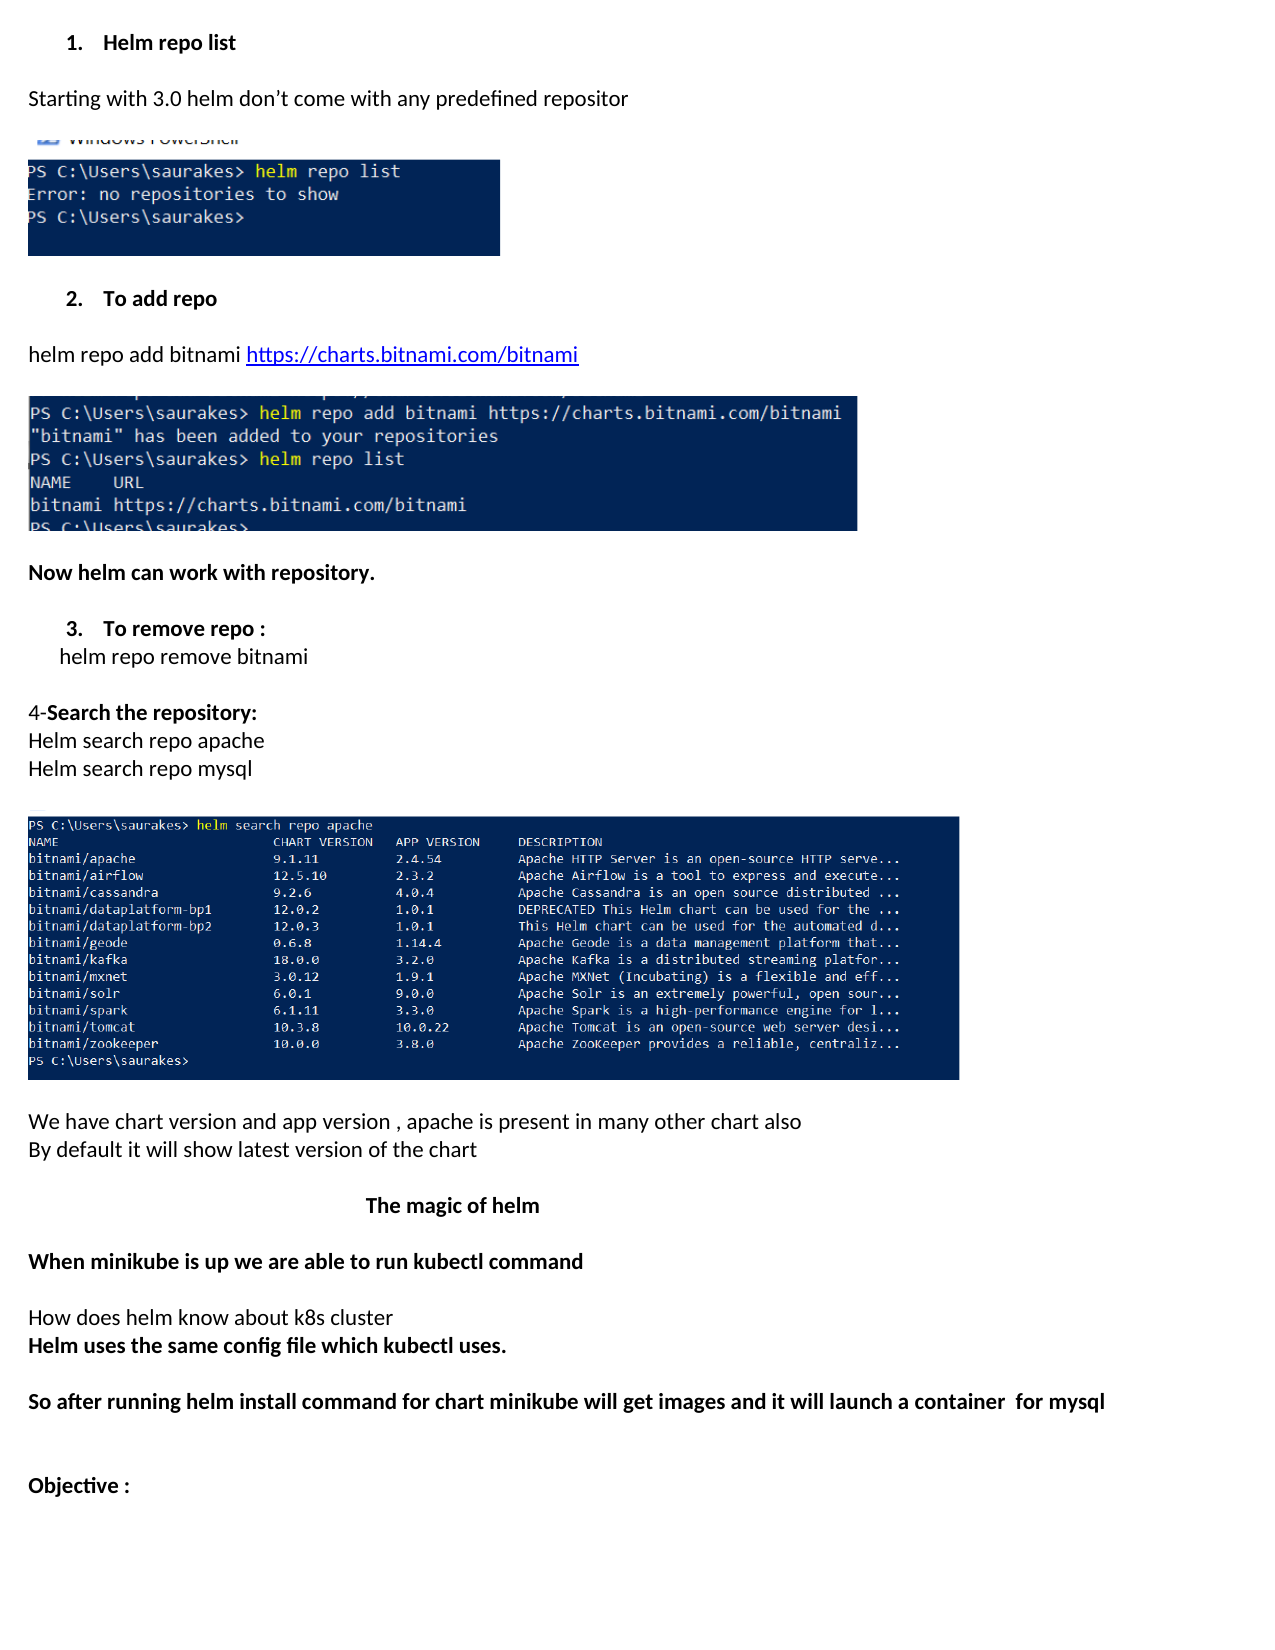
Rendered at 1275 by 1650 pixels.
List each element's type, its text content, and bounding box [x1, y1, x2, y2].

text helm repo add bitnami https://charts.bitnami.com/bitnami [28, 340, 1237, 368]
text Helm uses the same config file which kubectl uses. [28, 1331, 1237, 1359]
text How does helm know about k8s cluster [28, 1303, 1237, 1331]
text Helm search repo mysql [28, 754, 1237, 782]
text 4-Search the repository: [28, 698, 1237, 726]
text The magic of helm [366, 1191, 1237, 1219]
list Helm repo list [66, 28, 1237, 56]
text Now helm can work with repository. [28, 558, 1237, 586]
list To remove repo : [66, 614, 1237, 642]
text So after running helm install command for chart minikube will get images and it will launch a container for mysql [28, 1387, 1237, 1416]
picture [28, 396, 858, 531]
picture [28, 140, 501, 256]
text We have chart version and app version , apache is present in many other chart also [28, 1107, 1237, 1135]
text Starting with 3.0 helm don’t come with any predefined repositor [28, 84, 1237, 112]
text helm repo remove bitnami [28, 642, 1237, 670]
text When minikube is up we are able to run kubectl command [28, 1247, 1237, 1275]
text Objective : [28, 1472, 1237, 1499]
list To add repo [66, 284, 1237, 312]
text By default it will show latest version of the chart [28, 1135, 1237, 1163]
text Helm search repo apache [28, 726, 1237, 754]
picture [28, 810, 960, 1080]
